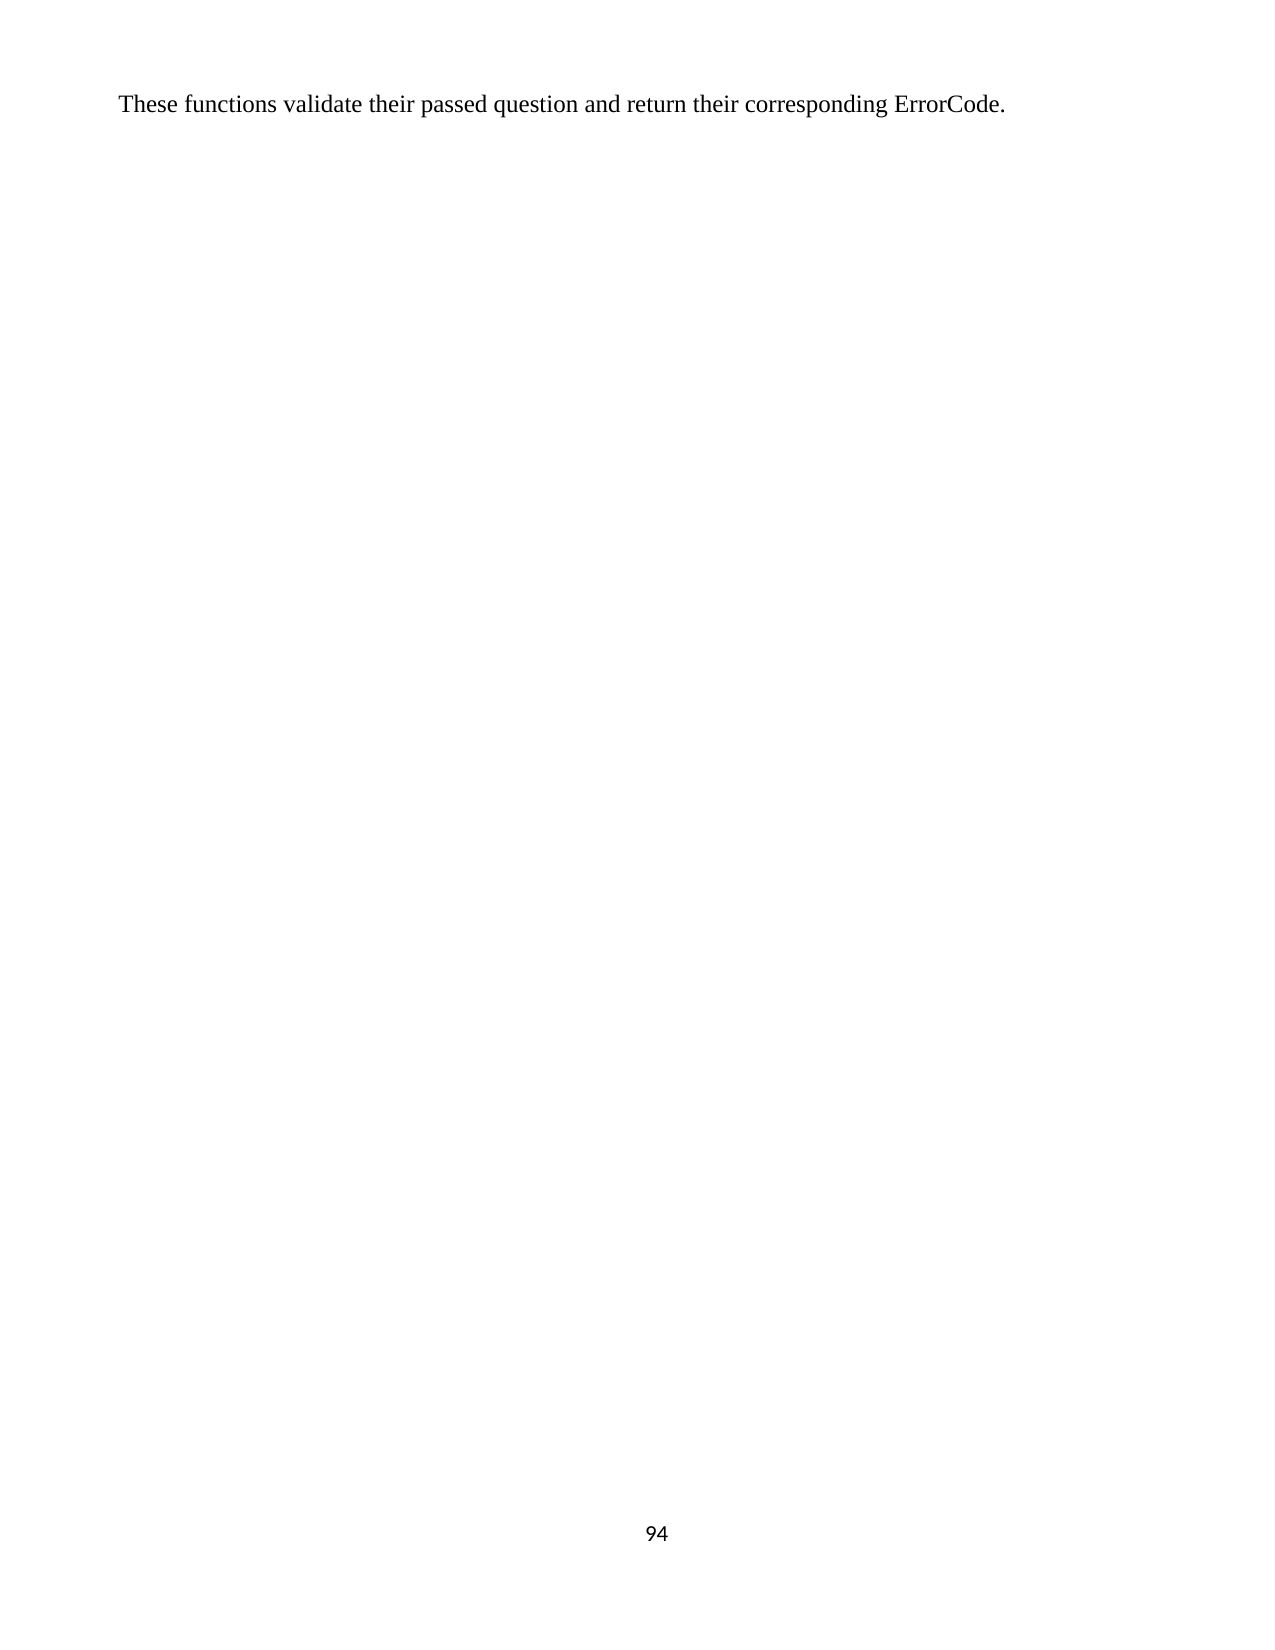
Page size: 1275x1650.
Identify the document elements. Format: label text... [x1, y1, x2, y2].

text These functions validate their passed question and return their corresponding ErrorCode. [118, 89, 1157, 117]
